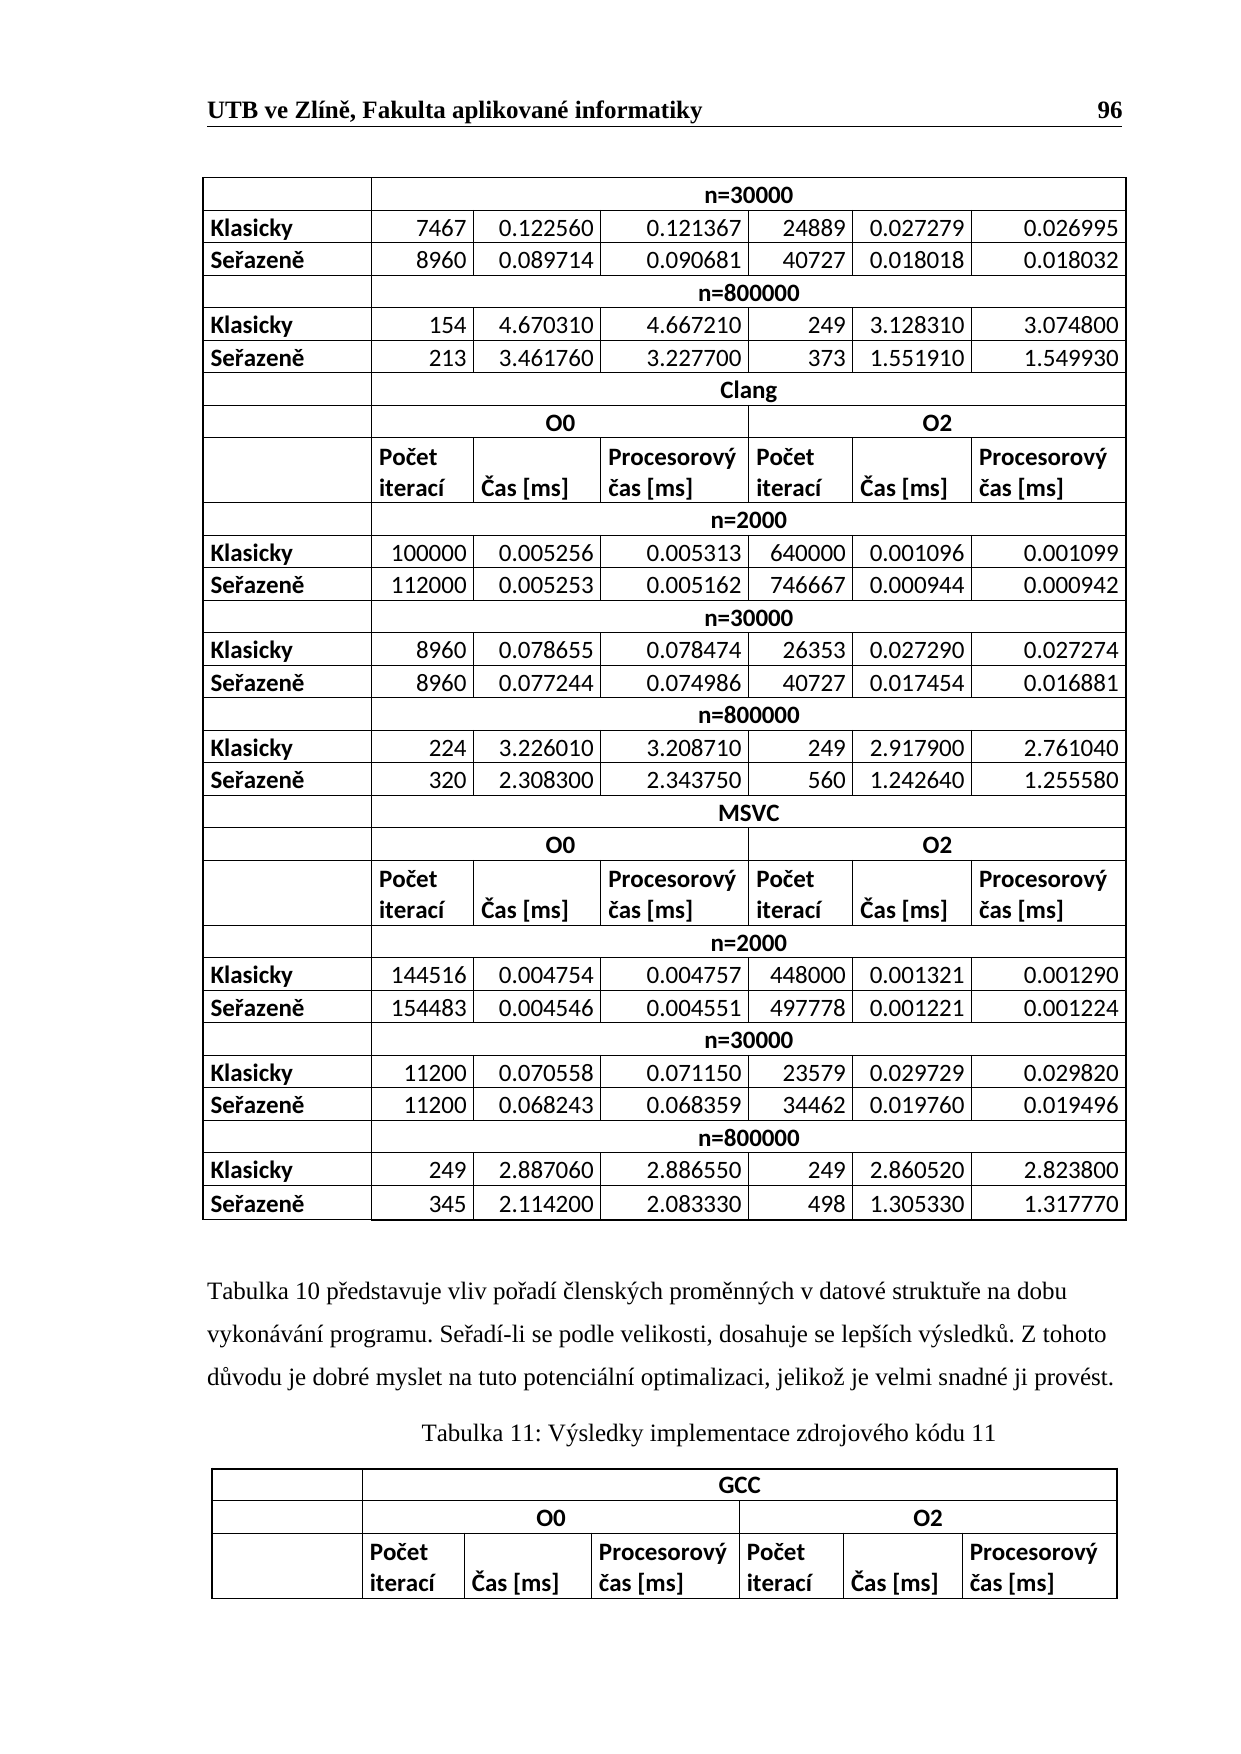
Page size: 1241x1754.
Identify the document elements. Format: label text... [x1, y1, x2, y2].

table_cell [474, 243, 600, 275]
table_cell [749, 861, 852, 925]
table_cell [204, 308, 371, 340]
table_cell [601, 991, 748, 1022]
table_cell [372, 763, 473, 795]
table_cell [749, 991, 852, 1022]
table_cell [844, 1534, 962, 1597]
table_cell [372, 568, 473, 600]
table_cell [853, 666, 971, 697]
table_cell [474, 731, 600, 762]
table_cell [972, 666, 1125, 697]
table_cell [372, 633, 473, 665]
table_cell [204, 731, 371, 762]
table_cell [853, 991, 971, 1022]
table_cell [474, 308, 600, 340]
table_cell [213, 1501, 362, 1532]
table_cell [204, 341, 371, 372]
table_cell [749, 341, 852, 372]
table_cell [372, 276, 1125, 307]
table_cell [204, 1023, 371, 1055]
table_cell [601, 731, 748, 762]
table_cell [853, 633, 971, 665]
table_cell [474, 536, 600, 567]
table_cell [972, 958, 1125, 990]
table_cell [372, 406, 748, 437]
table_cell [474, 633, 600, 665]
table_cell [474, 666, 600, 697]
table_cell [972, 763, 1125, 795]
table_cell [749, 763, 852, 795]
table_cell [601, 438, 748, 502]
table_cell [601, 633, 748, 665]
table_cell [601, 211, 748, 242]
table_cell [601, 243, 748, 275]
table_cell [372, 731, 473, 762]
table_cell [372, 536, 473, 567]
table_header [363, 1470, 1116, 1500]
text Tabulka 10 představuje vliv pořadí členských proměnných v datové struktuře na dobu vykonávání programu. Seřadí-li se podle velikosti, dosahuje se lepších výsledků. Z tohoto důvodu je dobré myslet na tuto potenciální optimalizaci, jelikož je velmi snadné ji provést. [207, 1276, 1122, 1391]
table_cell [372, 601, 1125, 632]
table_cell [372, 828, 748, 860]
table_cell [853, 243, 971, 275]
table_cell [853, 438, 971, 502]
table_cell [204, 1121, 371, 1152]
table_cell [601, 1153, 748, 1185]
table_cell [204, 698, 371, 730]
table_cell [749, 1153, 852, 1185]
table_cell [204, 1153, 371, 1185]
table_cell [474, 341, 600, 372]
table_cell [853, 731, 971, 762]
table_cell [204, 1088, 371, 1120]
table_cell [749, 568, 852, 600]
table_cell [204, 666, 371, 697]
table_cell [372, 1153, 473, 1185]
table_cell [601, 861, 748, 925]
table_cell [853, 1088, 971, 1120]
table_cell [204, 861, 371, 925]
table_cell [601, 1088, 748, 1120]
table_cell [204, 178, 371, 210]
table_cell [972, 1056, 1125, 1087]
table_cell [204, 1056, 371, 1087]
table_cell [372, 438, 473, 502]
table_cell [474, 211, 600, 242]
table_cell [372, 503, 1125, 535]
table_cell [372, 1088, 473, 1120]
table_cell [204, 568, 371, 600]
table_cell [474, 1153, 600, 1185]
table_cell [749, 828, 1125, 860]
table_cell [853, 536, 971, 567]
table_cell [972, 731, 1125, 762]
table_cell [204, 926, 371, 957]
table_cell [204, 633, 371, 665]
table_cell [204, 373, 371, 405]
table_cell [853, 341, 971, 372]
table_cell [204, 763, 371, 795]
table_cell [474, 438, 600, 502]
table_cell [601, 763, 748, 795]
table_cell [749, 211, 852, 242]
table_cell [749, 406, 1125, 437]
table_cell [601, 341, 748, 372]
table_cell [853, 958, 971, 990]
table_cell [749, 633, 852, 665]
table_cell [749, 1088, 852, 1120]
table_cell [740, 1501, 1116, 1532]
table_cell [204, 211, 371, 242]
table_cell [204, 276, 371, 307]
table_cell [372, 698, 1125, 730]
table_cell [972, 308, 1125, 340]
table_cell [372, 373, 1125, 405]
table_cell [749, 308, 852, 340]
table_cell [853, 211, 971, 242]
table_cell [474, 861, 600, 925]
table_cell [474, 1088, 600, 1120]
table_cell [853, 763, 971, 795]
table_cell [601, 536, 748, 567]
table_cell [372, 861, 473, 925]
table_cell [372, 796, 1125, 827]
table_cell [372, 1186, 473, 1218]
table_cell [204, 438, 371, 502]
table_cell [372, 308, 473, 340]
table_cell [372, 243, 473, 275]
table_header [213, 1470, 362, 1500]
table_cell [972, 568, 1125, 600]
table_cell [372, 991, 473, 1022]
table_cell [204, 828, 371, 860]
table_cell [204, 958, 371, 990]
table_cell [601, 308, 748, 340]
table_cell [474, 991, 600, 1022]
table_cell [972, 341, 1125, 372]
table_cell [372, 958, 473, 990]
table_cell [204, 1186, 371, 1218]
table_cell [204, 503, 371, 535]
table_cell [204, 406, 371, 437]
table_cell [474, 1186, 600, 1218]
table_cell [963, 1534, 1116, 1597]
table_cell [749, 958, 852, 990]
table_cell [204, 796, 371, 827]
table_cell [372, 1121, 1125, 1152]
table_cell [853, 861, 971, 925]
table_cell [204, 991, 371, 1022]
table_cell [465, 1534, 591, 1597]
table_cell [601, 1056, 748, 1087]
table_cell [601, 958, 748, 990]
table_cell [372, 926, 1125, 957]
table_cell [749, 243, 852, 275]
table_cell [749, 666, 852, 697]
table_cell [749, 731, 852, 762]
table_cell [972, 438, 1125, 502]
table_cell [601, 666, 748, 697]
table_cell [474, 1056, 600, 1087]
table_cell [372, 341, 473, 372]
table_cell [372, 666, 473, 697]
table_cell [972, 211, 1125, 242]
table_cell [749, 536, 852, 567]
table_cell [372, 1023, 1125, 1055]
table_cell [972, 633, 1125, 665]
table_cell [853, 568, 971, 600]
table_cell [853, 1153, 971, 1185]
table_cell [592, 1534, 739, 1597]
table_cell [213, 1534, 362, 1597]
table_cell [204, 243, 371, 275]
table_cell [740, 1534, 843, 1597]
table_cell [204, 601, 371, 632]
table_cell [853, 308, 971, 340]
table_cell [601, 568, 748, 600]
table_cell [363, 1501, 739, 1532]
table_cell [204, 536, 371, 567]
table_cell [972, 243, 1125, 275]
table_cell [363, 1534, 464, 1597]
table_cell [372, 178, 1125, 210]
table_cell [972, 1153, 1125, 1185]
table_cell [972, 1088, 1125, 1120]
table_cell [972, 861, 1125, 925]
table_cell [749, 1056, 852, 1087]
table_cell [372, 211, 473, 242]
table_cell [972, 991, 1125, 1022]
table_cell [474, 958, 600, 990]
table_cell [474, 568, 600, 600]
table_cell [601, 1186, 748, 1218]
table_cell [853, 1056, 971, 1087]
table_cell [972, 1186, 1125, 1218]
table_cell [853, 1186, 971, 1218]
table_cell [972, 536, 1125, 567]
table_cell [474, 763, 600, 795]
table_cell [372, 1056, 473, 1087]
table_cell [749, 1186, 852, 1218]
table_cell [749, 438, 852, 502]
